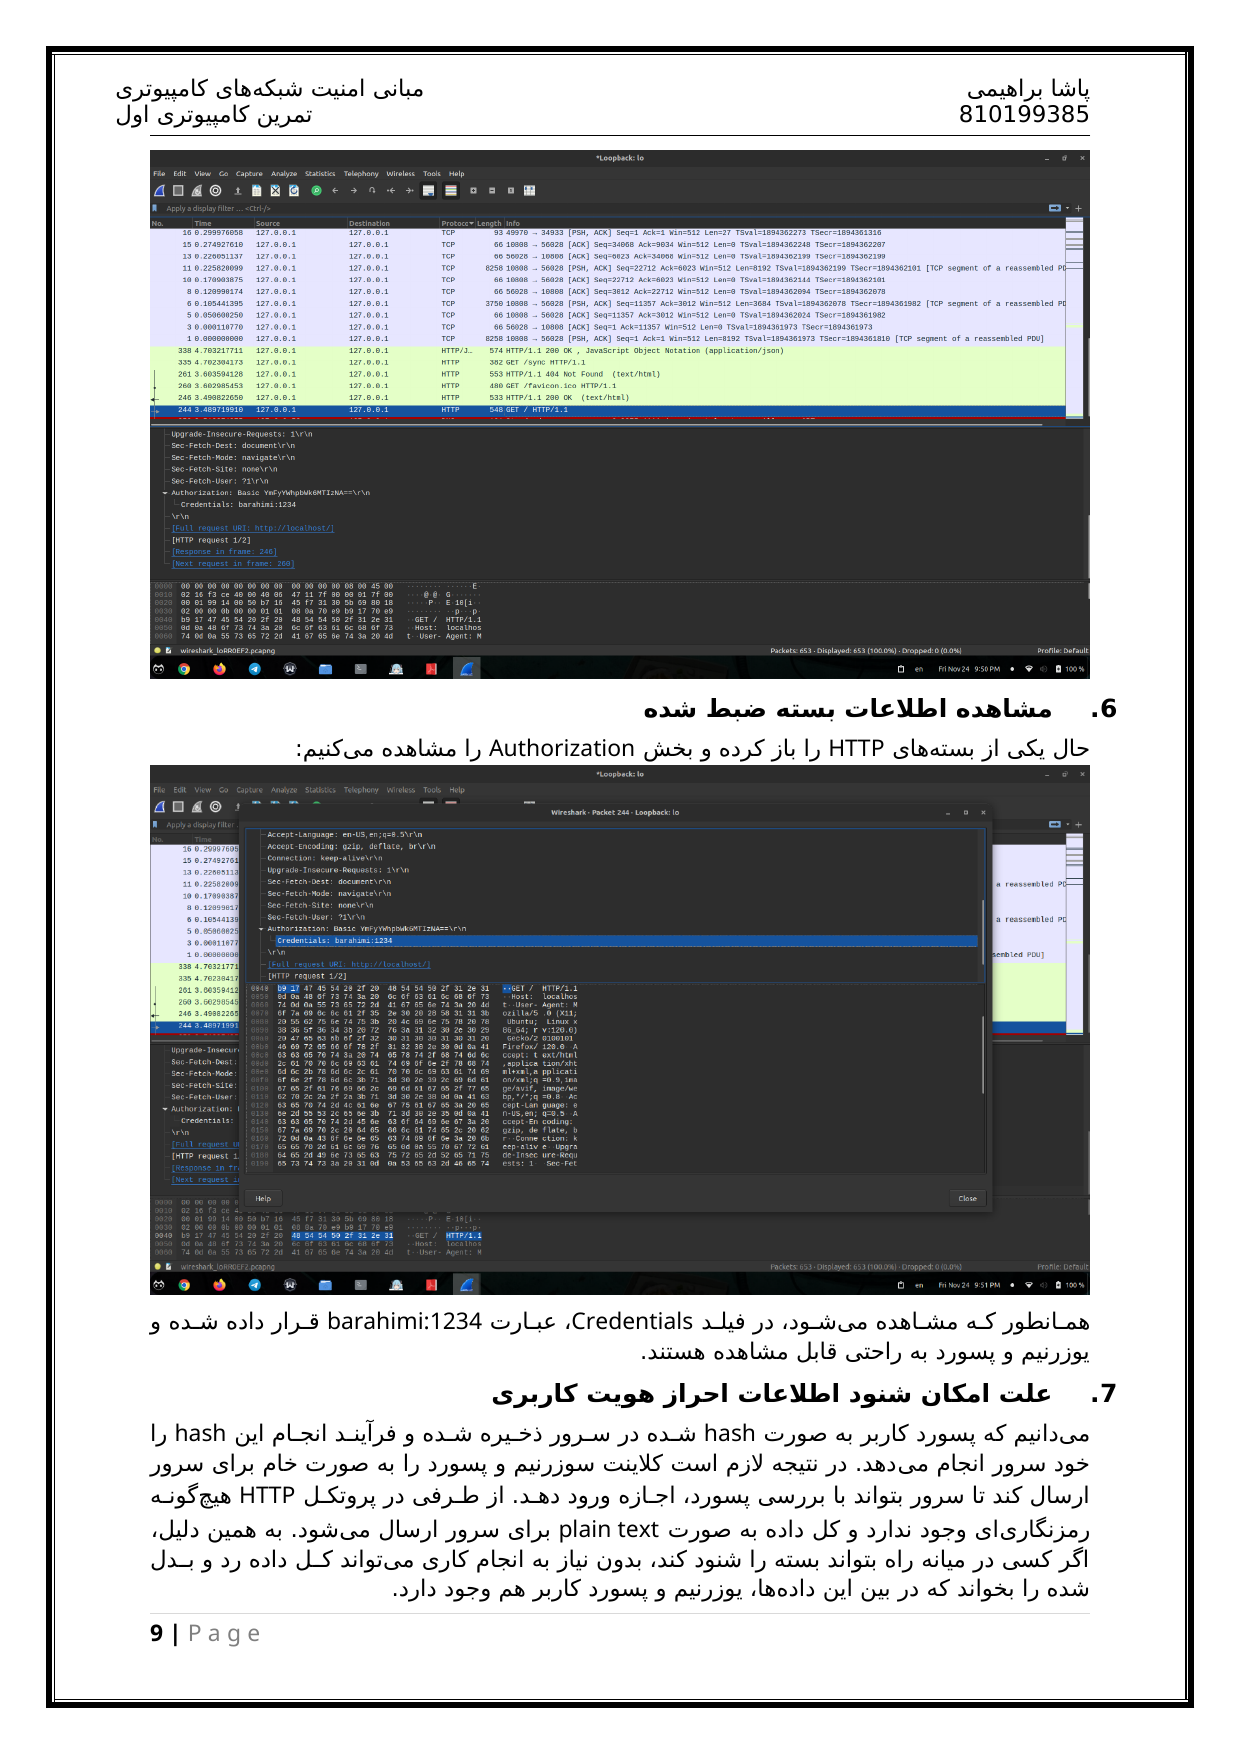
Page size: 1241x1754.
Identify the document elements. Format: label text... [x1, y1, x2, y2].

text می‌دانیم که پسورد کاربر به صورت hash شده در سرور ذخیره شده و فرآیند انجام این hash را خود سرور انجام می‌دهد. در نتیجه لازم است کلاینت سوزرنیم و پسورد را به صورت خام برای سرور ارسال کند تا سرور بتواند با بررسی پسورد، اجازه ورود دهد. از طرفی در پروتکل HTTP هیچ‌گونه رمزنگاری‌ای وجود ندارد و کل داده به صورت plain text برای سرور ارسال می‌شود. به همین دلیل، اگر کسی در میانه راه بتواند بسته را شنود کند، بدون نیاز به انجام کاری می‌تواند کل داده رد و بدل شده را بخواند که در بین این داده‌ها، یوزرنیم و پسورد کاربر هم وجود دارد. [150, 1417, 1090, 1601]
text همانطور که مشاهده می‌شود، در فیلد Credentials، عبارت barahimi:1234 قرار داده شده و یوزرنیم و پسورد به راحتی قابل مشاهده هستند. [150, 1305, 1090, 1365]
picture [150, 765, 1090, 1295]
subtitle علت امکان شنود اطلاعات احراز هویت کاربری [150, 1379, 1090, 1409]
picture [150, 150, 1090, 679]
subtitle مشاهده اطلاعات بسته ضبط شده [150, 694, 1090, 723]
text حال یکی از بسته‌های HTTP را باز کرده و بخش Authorization را مشاهده می‌کنیم: [150, 732, 1090, 763]
